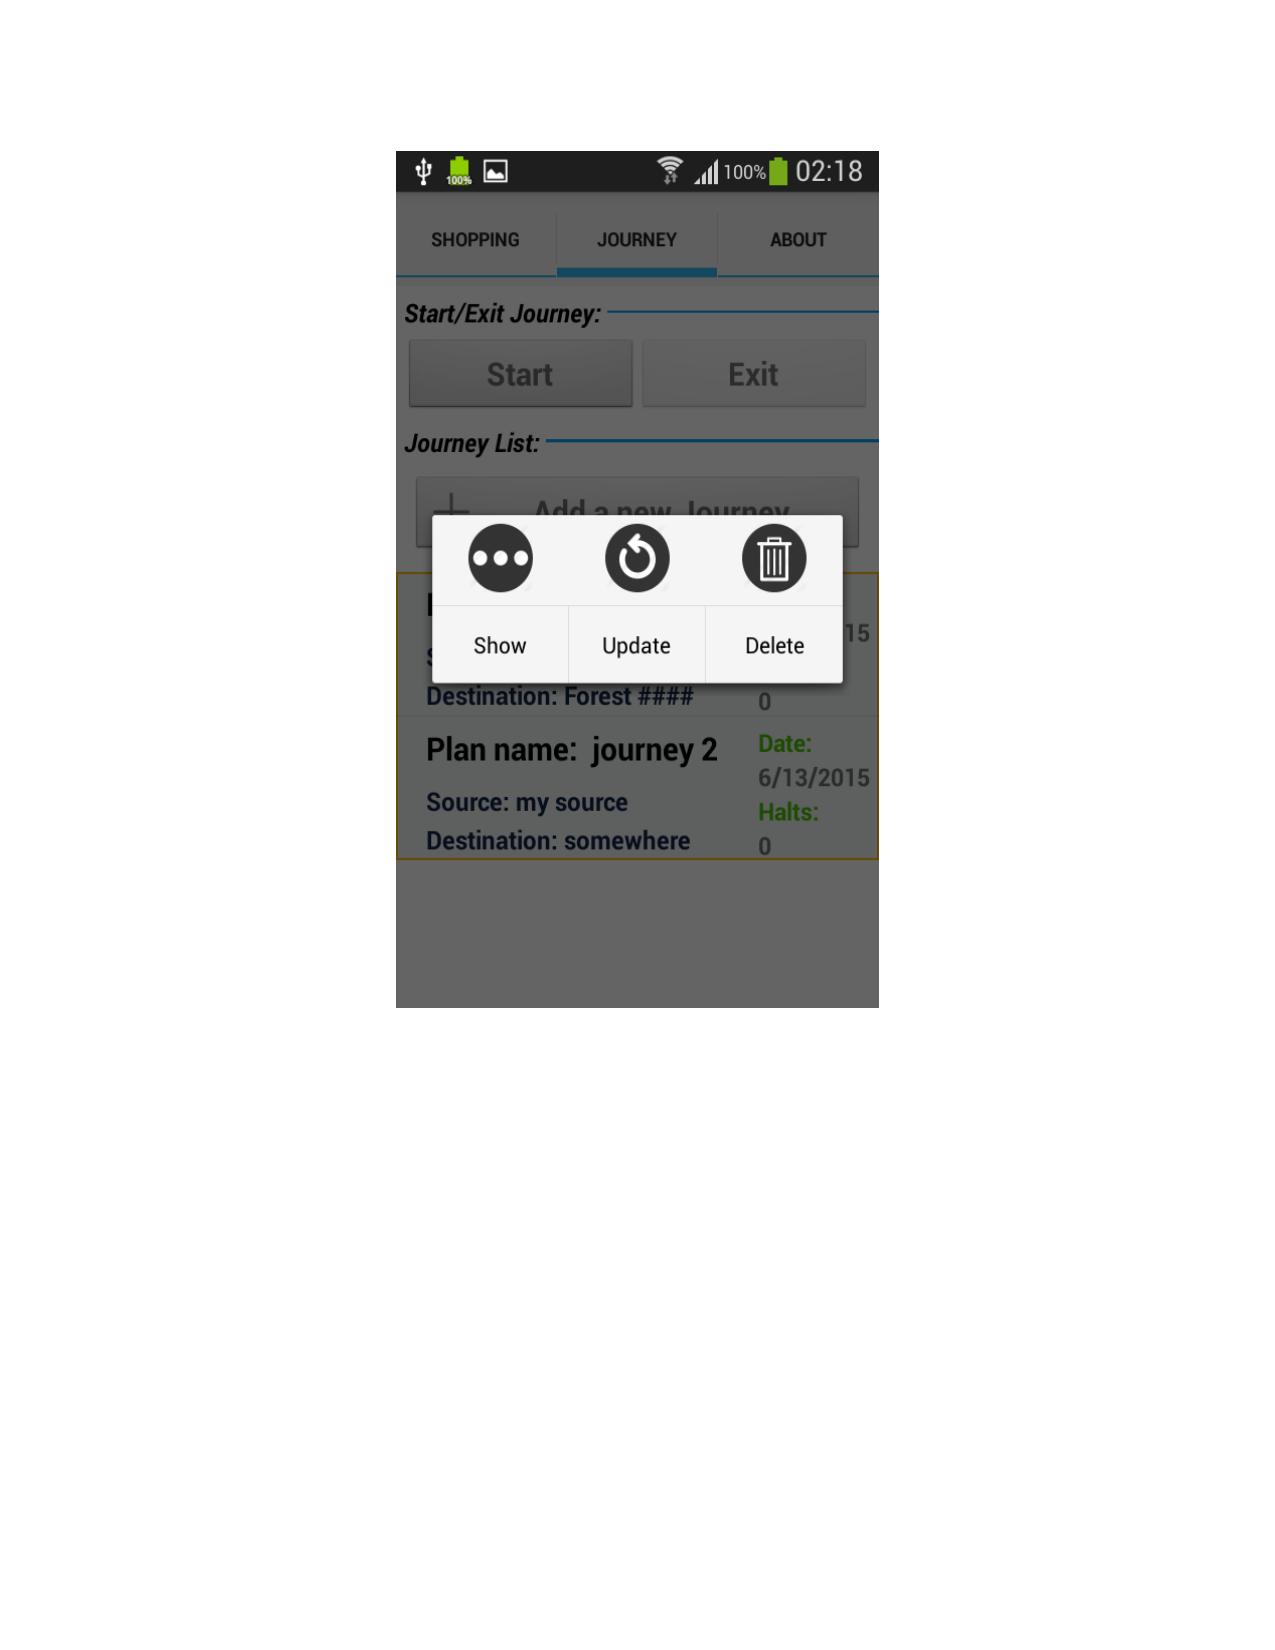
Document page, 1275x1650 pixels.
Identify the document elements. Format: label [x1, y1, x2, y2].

picture [396, 151, 879, 1008]
